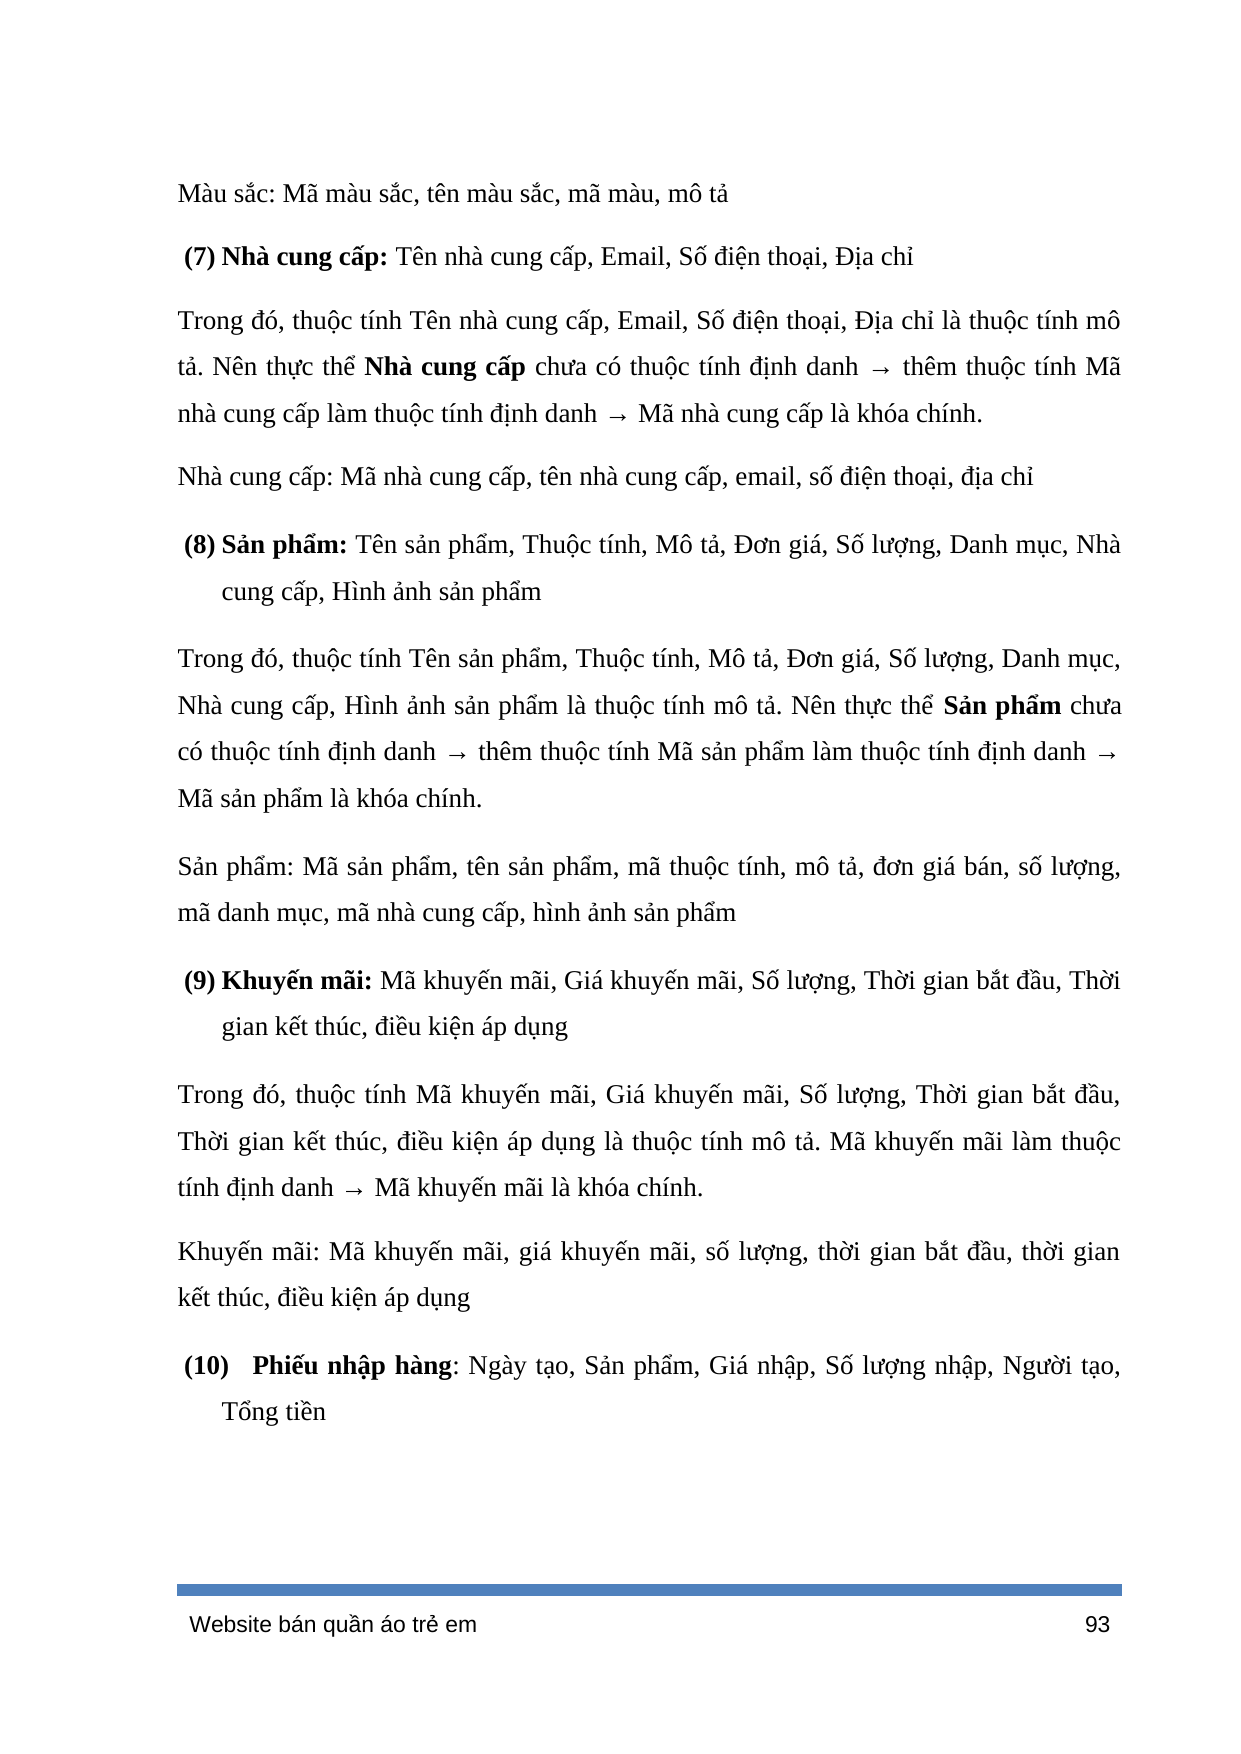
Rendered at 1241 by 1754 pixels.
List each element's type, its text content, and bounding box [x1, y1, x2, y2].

text Màu sắc: Mã màu sắc, tên màu sắc, mã màu, mô tả [177, 177, 1122, 208]
text Trong đó, thuộc tính Mã khuyến mãi, Giá khuyến mãi, Số lượng, Thời gian bắt đầu, Thời gian kết thúc, điều kiện áp dụng là thuộc tính mô tả. Mã khuyến mãi làm thuộc tính định danh → Mã khuyến mãi là khóa chính. [177, 1078, 1122, 1202]
text Sản phẩm: Mã sản phẩm, tên sản phẩm, mã thuộc tính, mô tả, đơn giá bán, số lượng, mã danh mục, mã nhà cung cấp, hình ảnh sản phẩm [177, 850, 1122, 927]
text Trong đó, thuộc tính Tên sản phẩm, Thuộc tính, Mô tả, Đơn giá, Số lượng, Danh mục, Nhà cung cấp, Hình ảnh sản phẩm là thuộc tính mô tả. Nên thực thể Sản phẩm chưa có thuộc tính định danh → thêm thuộc tính Mã sản phẩm làm thuộc tính định danh → Mã sản phẩm là khóa chính. [177, 642, 1122, 813]
list Nhà cung cấp: Tên nhà cung cấp, Email, Số điện thoại, Địa chỉ [184, 241, 1122, 272]
list Khuyến mãi: Mã khuyến mãi, Giá khuyến mãi, Số lượng, Thời gian bắt đầu, Thời gian kết thúc, điều kiện áp dụng [184, 964, 1122, 1042]
text Trong đó, thuộc tính Tên nhà cung cấp, Email, Số điện thoại, Địa chỉ là thuộc tính mô tả. Nên thực thể Nhà cung cấp chưa có thuộc tính định danh → thêm thuộc tính Mã nhà cung cấp làm thuộc tính định danh → Mã nhà cung cấp là khóa chính. [177, 304, 1122, 428]
text Nhà cung cấp: Mã nhà cung cấp, tên nhà cung cấp, email, số điện thoại, địa chỉ [177, 461, 1122, 492]
list Phiếu nhập hàng: Ngày tạo, Sản phẩm, Giá nhập, Số lượng nhập, Người tạo, Tổng tiền [184, 1349, 1122, 1427]
list Sản phẩm: Tên sản phẩm, Thuộc tính, Mô tả, Đơn giá, Số lượng, Danh mục, Nhà cung cấp, Hình ảnh sản phẩm [184, 528, 1122, 606]
text Khuyến mãi: Mã khuyến mãi, giá khuyến mãi, số lượng, thời gian bắt đầu, thời gian kết thúc, điều kiện áp dụng [177, 1235, 1122, 1312]
